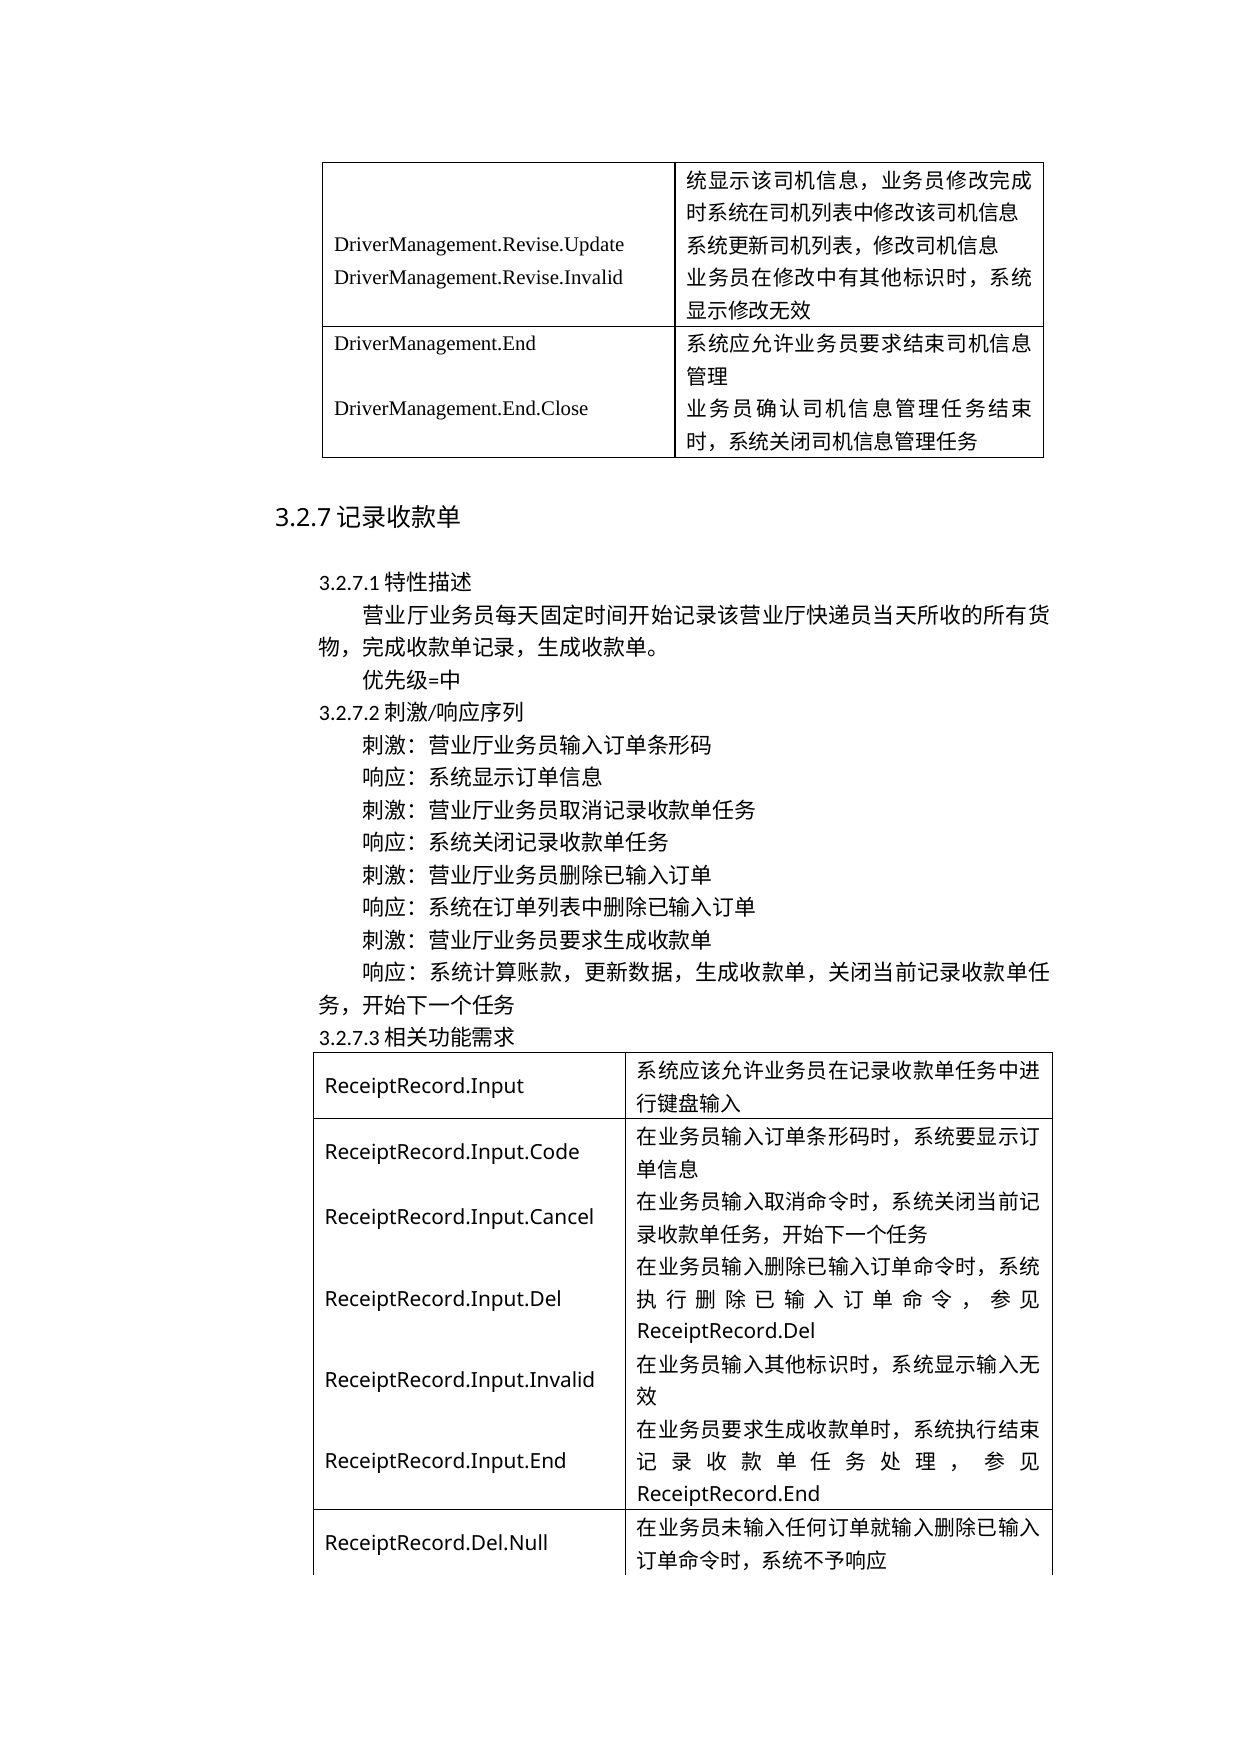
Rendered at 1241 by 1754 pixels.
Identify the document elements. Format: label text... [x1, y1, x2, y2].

text 刺激：营业厅业务员输入订单条形码 [269, 727, 1053, 760]
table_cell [676, 163, 1043, 326]
table_cell 在业务员未输入任何订单就输入删除已输入订单命令时，系统不予响应 [626, 1510, 1052, 1575]
table_cell 在业务员输入其他标识时，系统显示输入无效 [626, 1347, 1052, 1412]
text 刺激：营业厅业务员要求生成收款单 [319, 922, 1053, 955]
text 刺激：营业厅业务员删除已输入订单 [319, 857, 1053, 890]
table_cell 在业务员输入取消命令时，系统关闭当前记录收款单任务，开始下一个任务 [626, 1184, 1052, 1249]
text 响应：系统计算账款，更新数据，生成收款单，关闭当前记录收款单任务，开始下一个任务 [319, 955, 1053, 1020]
text 响应：系统显示订单信息 [319, 760, 1053, 792]
table_cell DriverManagement.End DriverManagement.End.Close [323, 327, 674, 457]
table_header ReceiptRecord.Input [314, 1053, 625, 1118]
text 响应：系统关闭记录收款单任务 [319, 825, 1053, 857]
text 3.2.7.3相关功能需求 [187, 1020, 1053, 1052]
text 3.2.7.1特性描述 [187, 565, 1053, 597]
table_cell 在业务员要求生成收款单时，系统执行结束记录收款单任务处理，参见ReceiptRecord.End [626, 1412, 1052, 1509]
table_cell ReceiptRecord.Del.Null [314, 1510, 625, 1575]
table_cell 系统应允许业务员要求结束司机信息管理 业务员确认司机信息管理任务结束时，系统关闭司机信息管理任务 [676, 327, 1043, 457]
table_cell 在业务员输入订单条形码时，系统要显示订单信息 [626, 1119, 1052, 1184]
text 刺激：营业厅业务员取消记录收款单任务 [319, 792, 1053, 825]
text 响应：系统在订单列表中删除已输入订单 [319, 890, 1053, 922]
table_cell ReceiptRecord.Input.Invalid [314, 1347, 625, 1412]
table_cell ReceiptRecord.Input.End [314, 1412, 625, 1509]
table_cell ReceiptRecord.Input.Del [314, 1249, 625, 1347]
text 3.2.7记录收款单 [187, 483, 1053, 548]
table_cell ReceiptRecord.Input.Code [314, 1119, 625, 1184]
text 3.2.7.2刺激/响应序列 [187, 695, 1053, 727]
table_header 系统应该允许业务员在记录收款单任务中进行键盘输入 [626, 1053, 1052, 1118]
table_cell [323, 163, 674, 326]
table_cell ReceiptRecord.Input.Cancel [314, 1184, 625, 1249]
text 营业厅业务员每天固定时间开始记录该营业厅快递员当天所收的所有货物，完成收款单记录，生成收款单。 [319, 597, 1053, 662]
table_cell 在业务员输入删除已输入订单命令时，系统执行删除已输入订单命令，参见ReceiptRecord.Del [626, 1249, 1052, 1347]
text 优先级=中 [319, 662, 1053, 695]
